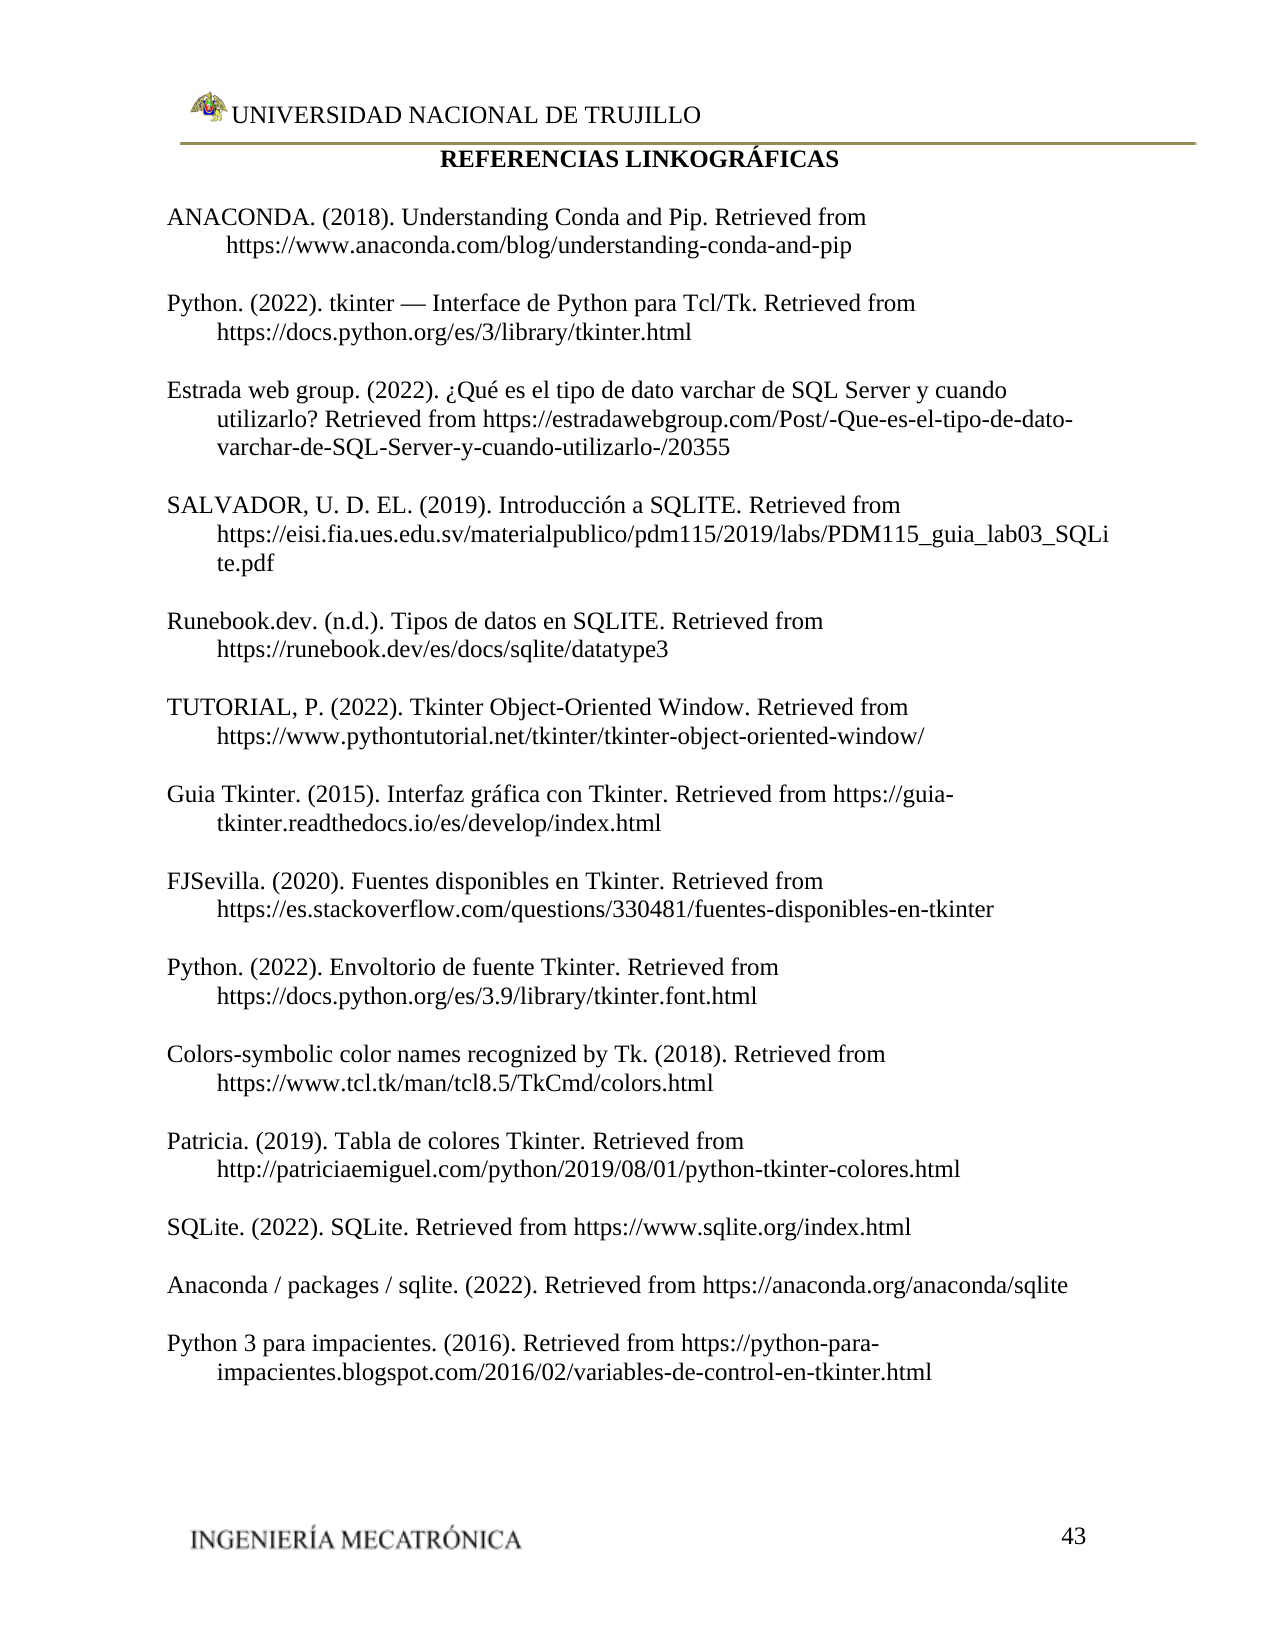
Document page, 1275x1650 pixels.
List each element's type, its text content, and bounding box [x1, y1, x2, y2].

picture [190, 91, 228, 123]
text ANACONDA. (2018). Understanding Conda and Pip. Retrieved from https://www.anaconda.com/blog/understanding-conda-and-pip [152, 202, 1112, 259]
text FJSevilla. (2020). Fuentes disponibles en Tkinter. Retrieved from https://es.stackoverflow.com/questions/330481/fuentes-disponibles-en-tkinter [167, 866, 1112, 923]
text Python. (2022). tkinter — Interface de Python para Tcl/Tk. Retrieved from https://docs.python.org/es/3/library/tkinter.html [167, 288, 1112, 346]
text TUTORIAL, P. (2022). Tkinter Object-Oriented Window. Retrieved from https://www.pythontutorial.net/tkinter/tkinter-object-oriented-window/ [167, 692, 1112, 750]
text Patricia. (2019). Tabla de colores Tkinter. Retrieved from http://patriciaemiguel.com/python/2019/08/01/python-tkinter-colores.html [167, 1126, 1112, 1183]
text Python. (2022). Envoltorio de fuente Tkinter. Retrieved from https://docs.python.org/es/3.9/library/tkinter.font.html [167, 952, 1112, 1010]
text Runebook.dev. (n.d.). Tipos de datos en SQLITE. Retrieved from https://runebook.dev/es/docs/sqlite/datatype3 [167, 606, 1112, 663]
text Estrada web group. (2022). ¿Qué es el tipo de dato varchar de SQL Server y cuando utilizarlo? Retrieved from https://estradawebgroup.com/Post/-Que-es-el-tipo-de-dato-varchar-de-SQL-Server-y-cuando-utilizarlo-/20355 [167, 375, 1112, 461]
picture [176, 1509, 569, 1570]
text Guia Tkinter. (2015). Interfaz gráfica con Tkinter. Retrieved from https://guia-tkinter.readthedocs.io/es/develop/index.html [167, 779, 1112, 837]
text REFERENCIAS LINKOGRÁFICAS [167, 144, 1112, 172]
text Anaconda / packages / sqlite. (2022). Retrieved from https://anaconda.org/anaconda/sqlite [167, 1270, 1112, 1299]
text SALVADOR, U. D. EL. (2019). Introducción a SQLITE. Retrieved from https://eisi.fia.ues.edu.sv/materialpublico/pdm115/2019/labs/PDM115_guia_lab03_SQLite.pdf [167, 490, 1112, 577]
text Python 3 para impacientes. (2016). Retrieved from https://python-para-impacientes.blogspot.com/2016/02/variables-de-control-en-tkinter.html [167, 1328, 1112, 1386]
text Colors-symbolic color names recognized by Tk. (2018). Retrieved from https://www.tcl.tk/man/tcl8.5/TkCmd/colors.html [167, 1039, 1112, 1097]
text SQLite. (2022). SQLite. Retrieved from https://www.sqlite.org/index.html [167, 1212, 1112, 1241]
